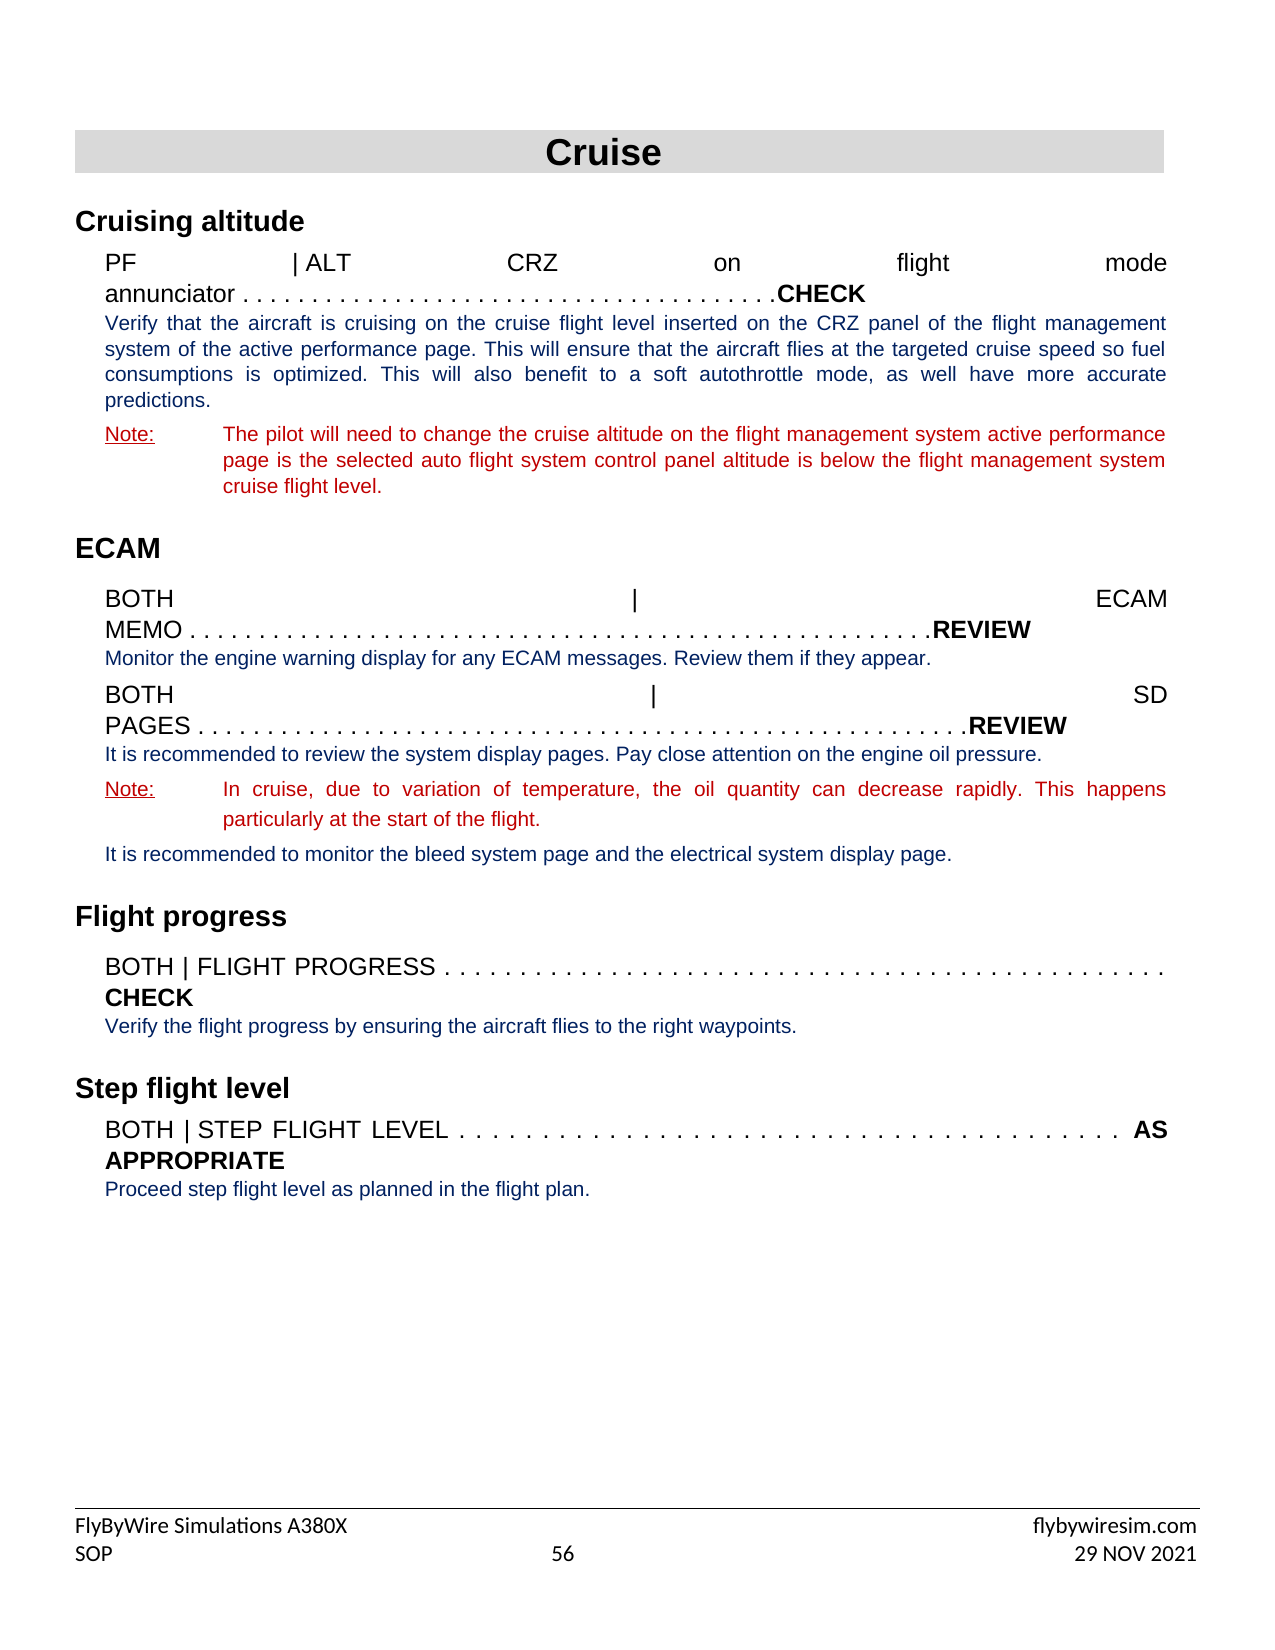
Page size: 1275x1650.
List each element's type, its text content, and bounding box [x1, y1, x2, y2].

text Step flight level [75, 1071, 1168, 1104]
text It is recommended to review the system display pages. Pay close attention on the engine oil pressure. [104, 742, 1168, 766]
text BOTH | ECAM MEMO . . . . . . . . . . . . . . . . . . . . . . . . . . . . . . . . . . . . . . . . . . . . . . . . . . . . . .REVIEW [104, 583, 1168, 643]
text Verify that the aircraft is cruising on the cruise flight level inserted on the CRZ panel of the flight management system of the active performance page. This will ensure that the aircraft flies at the targeted cruise speed so fuel consumptions is optimized. This will also benefit to a soft autothrottle mode, as well have more accurate predictions. [104, 311, 1168, 412]
text Cruising altitude [75, 204, 1168, 237]
text Monitor the engine warning display for any ECAM messages. Review them if they appear. [104, 646, 1168, 669]
text Note: In cruise, due to variation of temperature, the oil quantity can decrease rapidly. This happens particularly at the start of the flight. [104, 776, 1168, 831]
text BOTH | FLIGHT PROGRESS . . . . . . . . . . . . . . . . . . . . . . . . . . . . . . . . . . . . . . . . . . . . . . . . CHECK [104, 952, 1168, 1012]
text Flight progress [75, 899, 1168, 932]
text Note: The pilot will need to change the cruise altitude on the flight management system active performance page is the selected auto flight system control panel altitude is below the flight management system cruise flight level. [104, 422, 1168, 498]
text BOTH | STEP FLIGHT LEVEL . . . . . . . . . . . . . . . . . . . . . . . . . . . . . . . . . . . . . . . . AS APPROPRIATE [104, 1115, 1168, 1175]
text PF | ALT CRZ on flight mode annunciator . . . . . . . . . . . . . . . . . . . . . . . . . . . . . . . . . . . . . . .CHECK [104, 248, 1168, 308]
table_header Cruise [75, 130, 1164, 173]
text ECAM [75, 531, 1168, 564]
text It is recommended to monitor the bleed system page and the electrical system display page. [104, 842, 1168, 866]
text BOTH | SD PAGES . . . . . . . . . . . . . . . . . . . . . . . . . . . . . . . . . . . . . . . . . . . . . . . . . . . . . . . .REVIEW [104, 680, 1168, 739]
text Proceed step flight level as planned in the flight plan. [104, 1177, 1168, 1201]
text Verify the flight progress by ensuring the aircraft flies to the right waypoints. [104, 1014, 1168, 1038]
